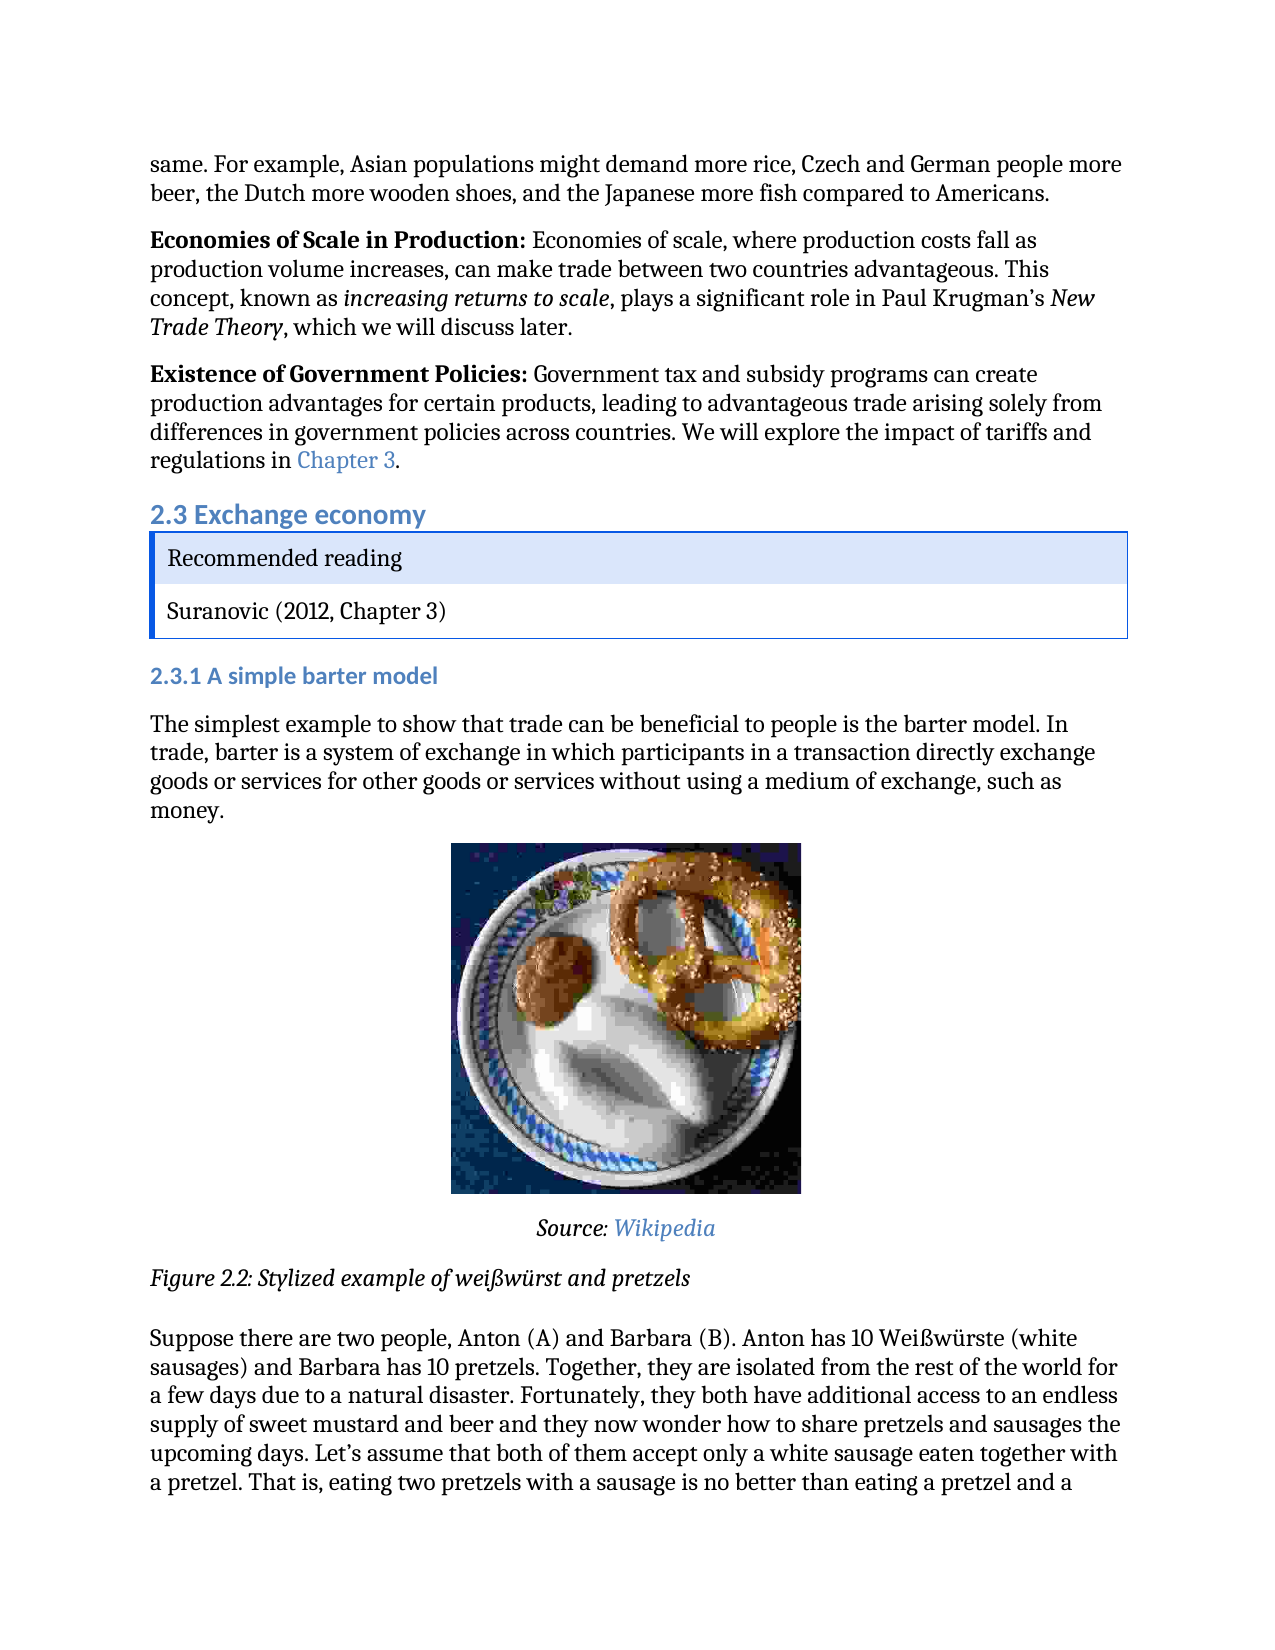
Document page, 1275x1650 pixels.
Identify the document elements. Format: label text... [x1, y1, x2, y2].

table_header Source: Wikipedia Figure 2.2: Stylized example of weißwürst and pretzels [139, 843, 1114, 1305]
subtitle 2.3 Exchange economy [150, 496, 1125, 531]
text Economies of Scale in Production: Economies of scale, where production costs fall as production volume increases, can make trade between two countries advantageous. This concept, known as increasing returns to scale, plays a significant role in Paul Krugman’s New Trade Theory, which we will discuss later. [150, 226, 1125, 341]
subtitle 2.3.1 A simple barter model [150, 660, 1125, 691]
table_header Recommended reading [155, 533, 1127, 584]
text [150, 150, 1125, 207]
table_cell Suranovic (2012, Chapter 3) [155, 584, 1127, 638]
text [150, 1324, 1125, 1496]
text The simplest example to show that trade can be beneficial to people is the barter model. In trade, barter is a system of exchange in which participants in a transaction directly exchange goods or services for other goods or services without using a medium of exchange, such as money. [150, 709, 1125, 824]
picture [451, 843, 802, 1194]
text Existence of Government Policies: Government tax and subsidy programs can create production advantages for certain products, leading to advantageous trade arising solely from differences in government policies across countries. We will explore the impact of tariffs and regulations in Chapter 3. [150, 360, 1125, 475]
